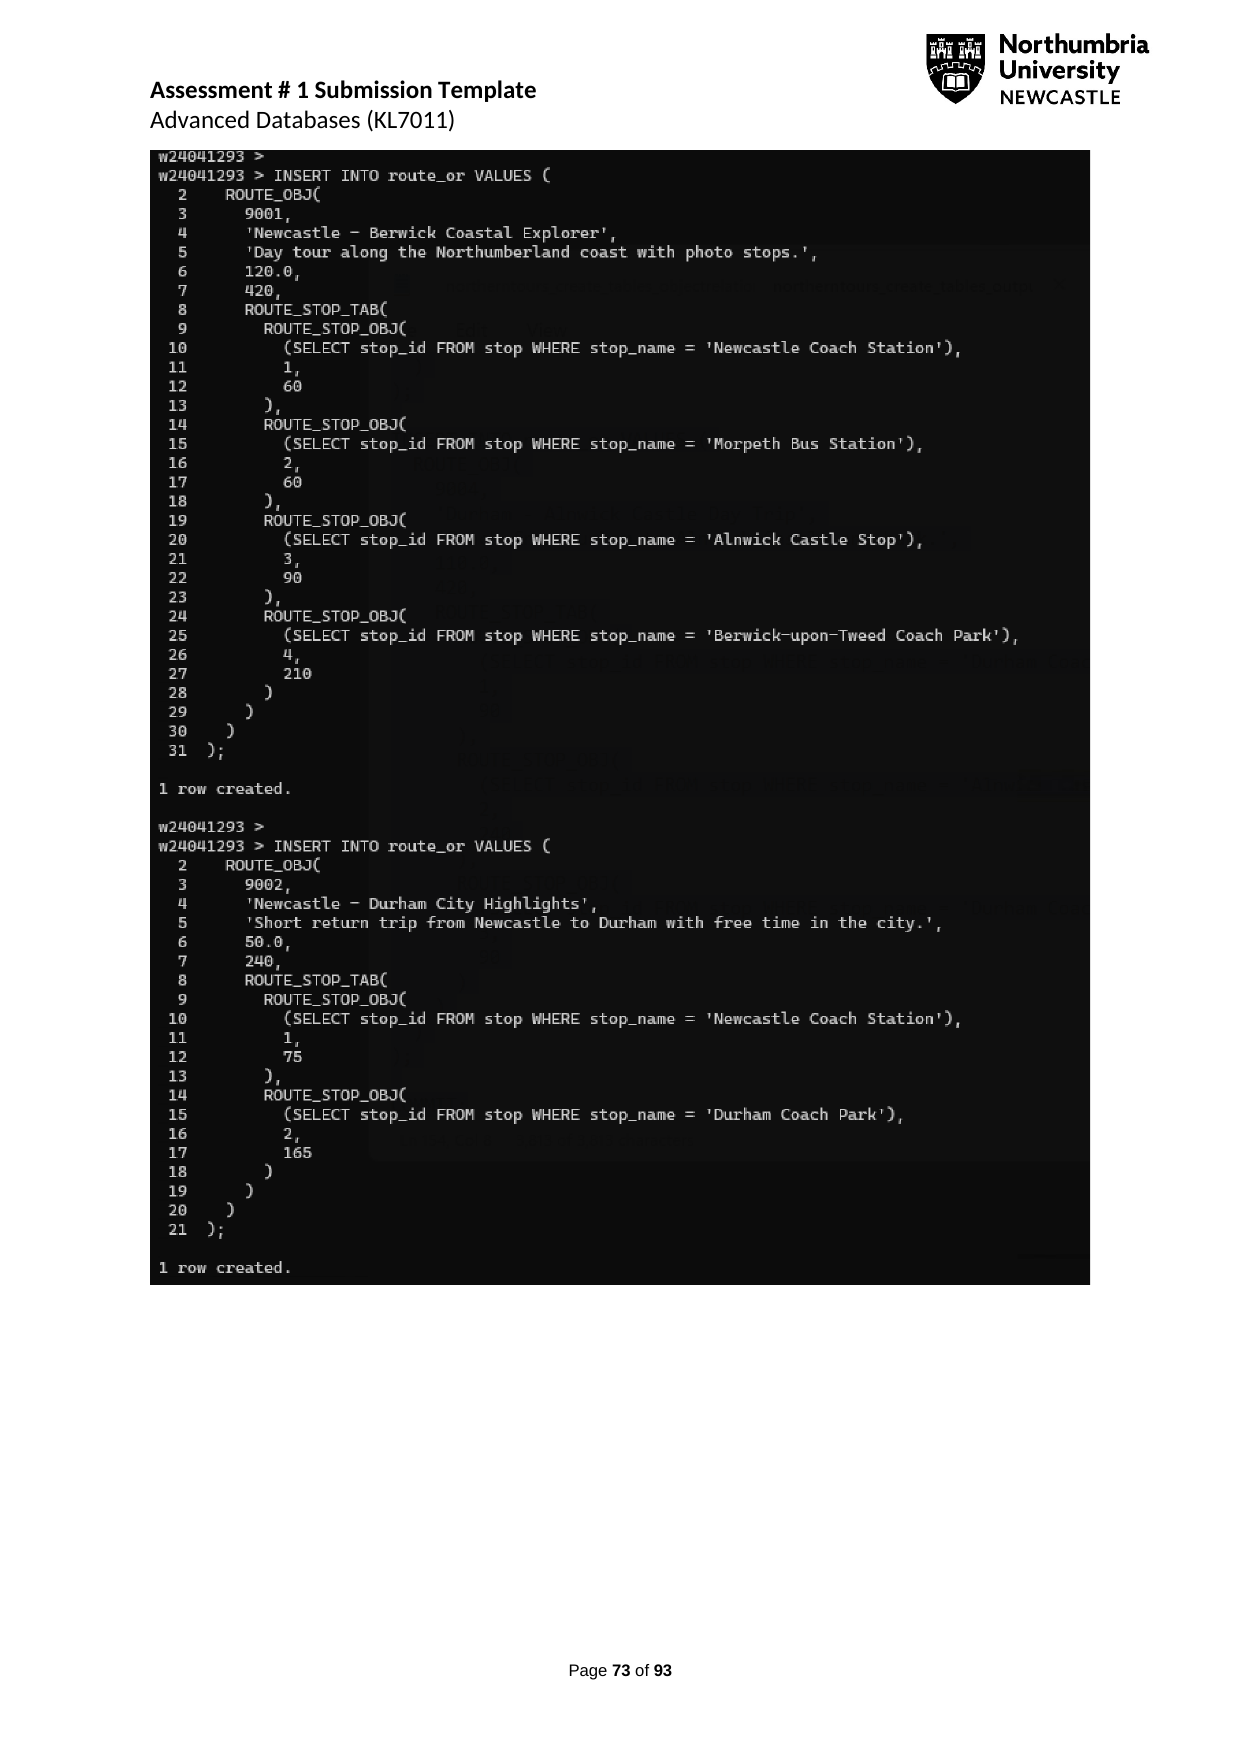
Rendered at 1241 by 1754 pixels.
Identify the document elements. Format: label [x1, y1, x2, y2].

picture [898, 6, 1178, 133]
picture [150, 150, 1091, 1285]
